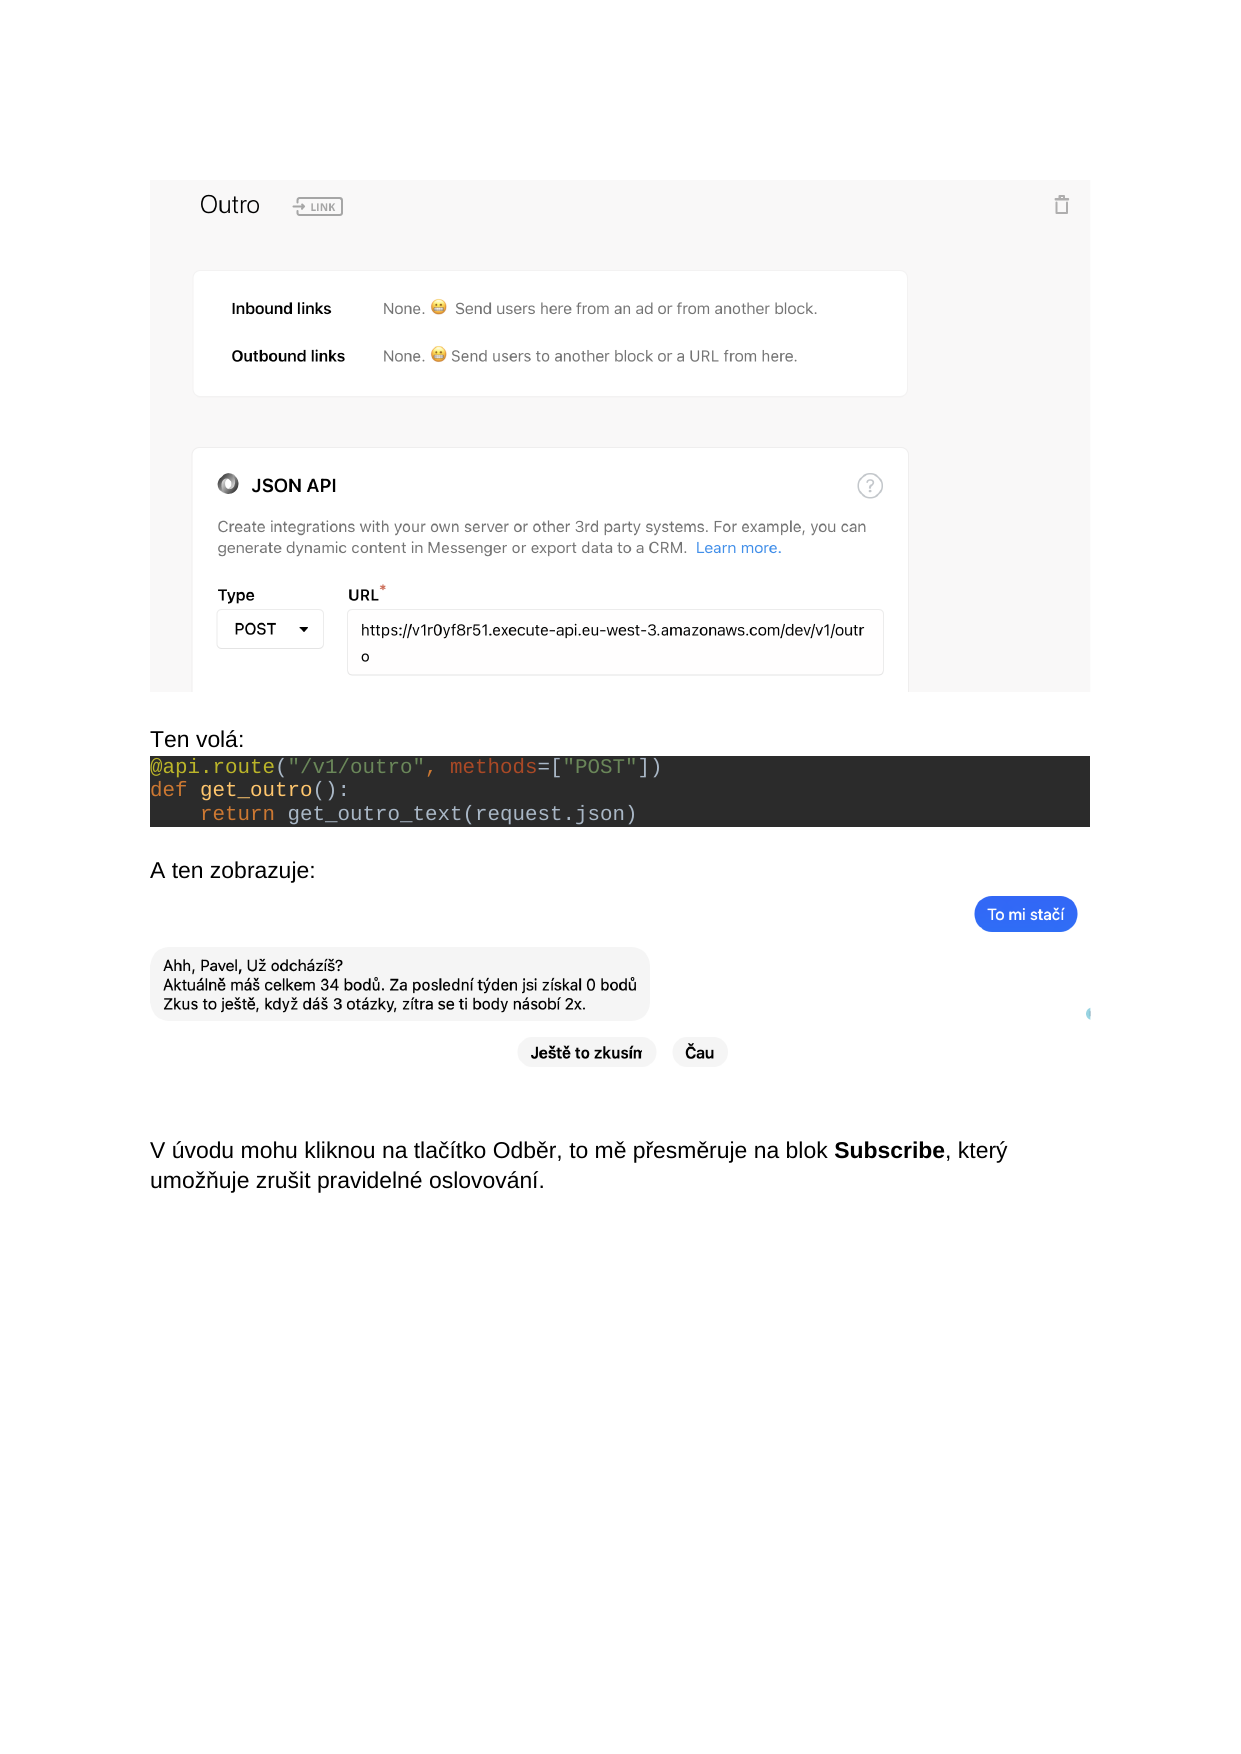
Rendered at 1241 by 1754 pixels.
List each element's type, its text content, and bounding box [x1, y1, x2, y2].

picture [150, 180, 1091, 692]
text V úvodu mohu kliknou na tlačítko Odběr, to mě přesměruje na blok Subscribe, který umožňuje zrušit pravidelné oslovování. [150, 1137, 1090, 1193]
text A ten zobrazuje: [150, 857, 1090, 883]
text @api.route("/v1/outro", methods=["POST"]) def get_outro(): return get_outro_text(request.json) [150, 756, 1090, 827]
picture [150, 887, 1091, 1073]
text Ten volá: [150, 726, 1090, 752]
